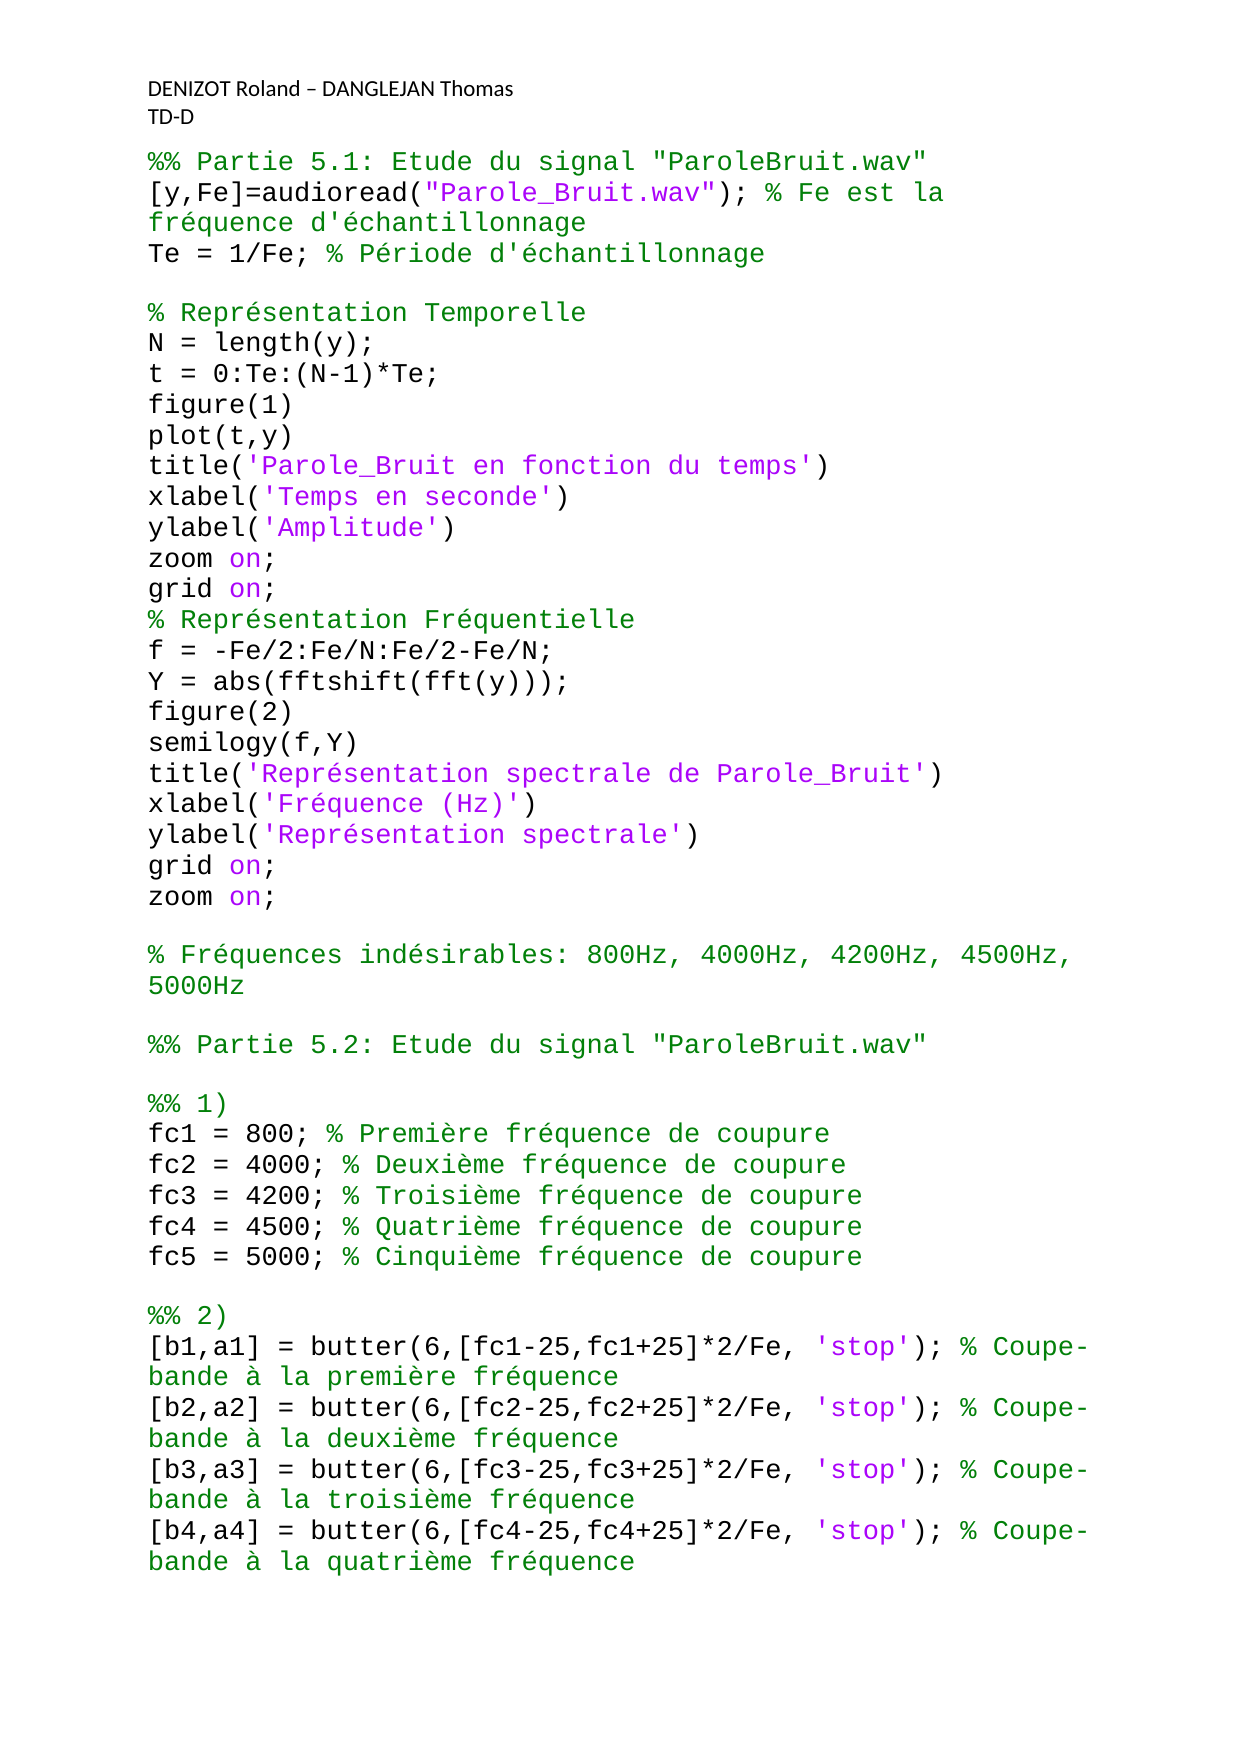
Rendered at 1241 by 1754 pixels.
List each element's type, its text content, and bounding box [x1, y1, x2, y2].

text plot(t,y) [148, 421, 1093, 452]
text ylabel('Amplitude') [148, 514, 1093, 544]
text [y,Fe]=audioread("Parole_Bruit.wav"); % Fe est la fréquence d'échantillonnage [148, 178, 1093, 240]
text f = -Fe/2:Fe/N:Fe/2-Fe/N; [148, 637, 1093, 667]
text fc2 = 4000; % Deuxième fréquence de coupure [148, 1151, 1093, 1182]
text [b1,a1] = butter(6,[fc1-25,fc1+25]*2/Fe, 'stop'); % Coupe-bande à la première fréquence [148, 1332, 1093, 1394]
text xlabel('Temps en seconde') [148, 483, 1093, 514]
text [b2,a2] = butter(6,[fc2-25,fc2+25]*2/Fe, 'stop'); % Coupe-bande à la deuxième fréquence [148, 1394, 1093, 1455]
text % Fréquences indésirables: 800Hz, 4000Hz, 4200Hz, 4500Hz, 5000Hz [148, 941, 1093, 1003]
text grid on; [148, 575, 1093, 606]
text %% 1) [148, 1089, 1093, 1120]
text ylabel('Représentation spectrale') [148, 821, 1093, 852]
text xlabel('Fréquence (Hz)') [148, 790, 1093, 821]
text title('Représentation spectrale de Parole_Bruit') [148, 759, 1093, 790]
text %% Partie 5.2: Etude du signal "ParoleBruit.wav" [148, 1031, 1093, 1061]
text figure(1) [148, 391, 1093, 421]
text [b3,a3] = butter(6,[fc3-25,fc3+25]*2/Fe, 'stop'); % Coupe-bande à la troisième fréquence [148, 1455, 1093, 1517]
text grid on; [148, 852, 1093, 882]
text figure(2) [148, 698, 1093, 729]
text title('Parole_Bruit en fonction du temps') [148, 452, 1093, 483]
text Te = 1/Fe; % Période d'échantillonnage [148, 240, 1093, 271]
text [b4,a4] = butter(6,[fc4-25,fc4+25]*2/Fe, 'stop'); % Coupe-bande à la quatrième fréquence [148, 1517, 1093, 1578]
text Y = abs(fftshift(fft(y))); [148, 667, 1093, 698]
text semilogy(f,Y) [148, 729, 1093, 759]
text fc1 = 800; % Première fréquence de coupure [148, 1120, 1093, 1151]
text t = 0:Te:(N-1)*Te; [148, 360, 1093, 391]
text fc3 = 4200; % Troisième fréquence de coupure [148, 1182, 1093, 1212]
text % Représentation Fréquentielle [148, 606, 1093, 637]
text fc5 = 5000; % Cinquième fréquence de coupure [148, 1243, 1093, 1274]
text zoom on; [148, 544, 1093, 575]
text %% Partie 5.1: Etude du signal "ParoleBruit.wav" [148, 148, 1093, 178]
text N = length(y); [148, 329, 1093, 360]
text fc4 = 4500; % Quatrième fréquence de coupure [148, 1212, 1093, 1243]
text zoom on; [148, 882, 1093, 913]
text % Représentation Temporelle [148, 298, 1093, 329]
text %% 2) [148, 1302, 1093, 1332]
